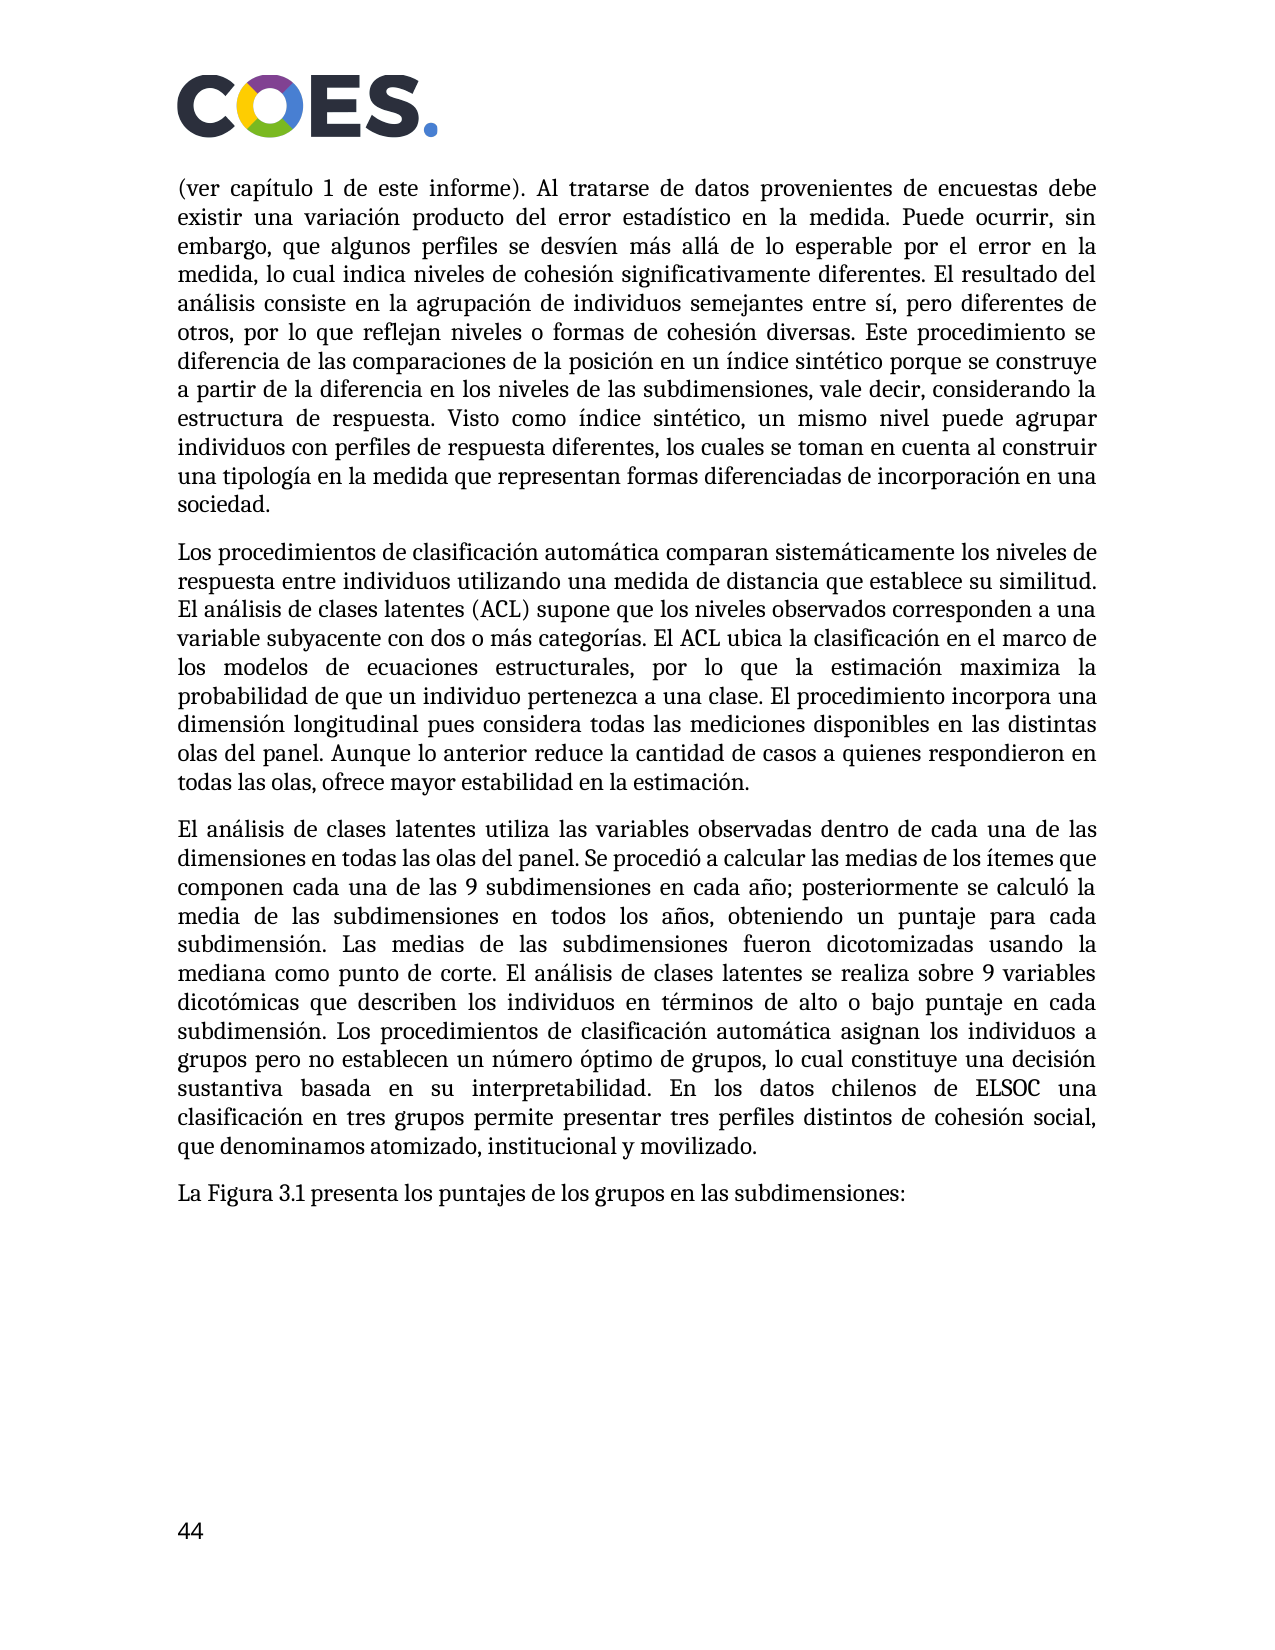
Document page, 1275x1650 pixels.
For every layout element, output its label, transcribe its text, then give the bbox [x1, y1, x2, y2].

picture [177, 75, 438, 146]
text La Figura 3.1 presenta los puntajes de los grupos en las subdimensiones: [177, 1179, 1098, 1208]
text Los procedimientos de clasificación automática comparan sistemáticamente los niveles de respuesta entre individuos utilizando una medida de distancia que establece su similitud. El análisis de clases latentes (ACL) supone que los niveles observados corresponden a una variable subyacente con dos o más categorías. El ACL ubica la clasificación en el marco de los modelos de ecuaciones estructurales, por lo que la estimación maximiza la probabilidad de que un individuo pertenezca a una clase. El procedimiento incorpora una dimensión longitudinal pues considera todas las mediciones disponibles en las distintas olas del panel. Aunque lo anterior reduce la cantidad de casos a quienes respondieron en todas las olas, ofrece mayor estabilidad en la estimación. [177, 538, 1098, 797]
text El análisis de clases latentes utiliza las variables observadas dentro de cada una de las dimensiones en todas las olas del panel. Se procedió a calcular las medias de los ítemes que componen cada una de las 9 subdimensiones en cada año; posteriormente se calculó la media de las subdimensiones en todos los años, obteniendo un puntaje para cada subdimensión. Las medias de las subdimensiones fueron dicotomizadas usando la mediana como punto de corte. El análisis de clases latentes se realiza sobre 9 variables dicotómicas que describen los individuos en términos de alto o bajo puntaje en cada subdimensión. Los procedimientos de clasificación automática asignan los individuos a grupos pero no establecen un número óptimo de grupos, lo cual constituye una decisión sustantiva basada en su interpretabilidad. En los datos chilenos de ELSOC una clasificación en tres grupos permite presentar tres perfiles distintos de cohesión social, que denominamos atomizado, institucional y movilizado. [177, 815, 1098, 1160]
